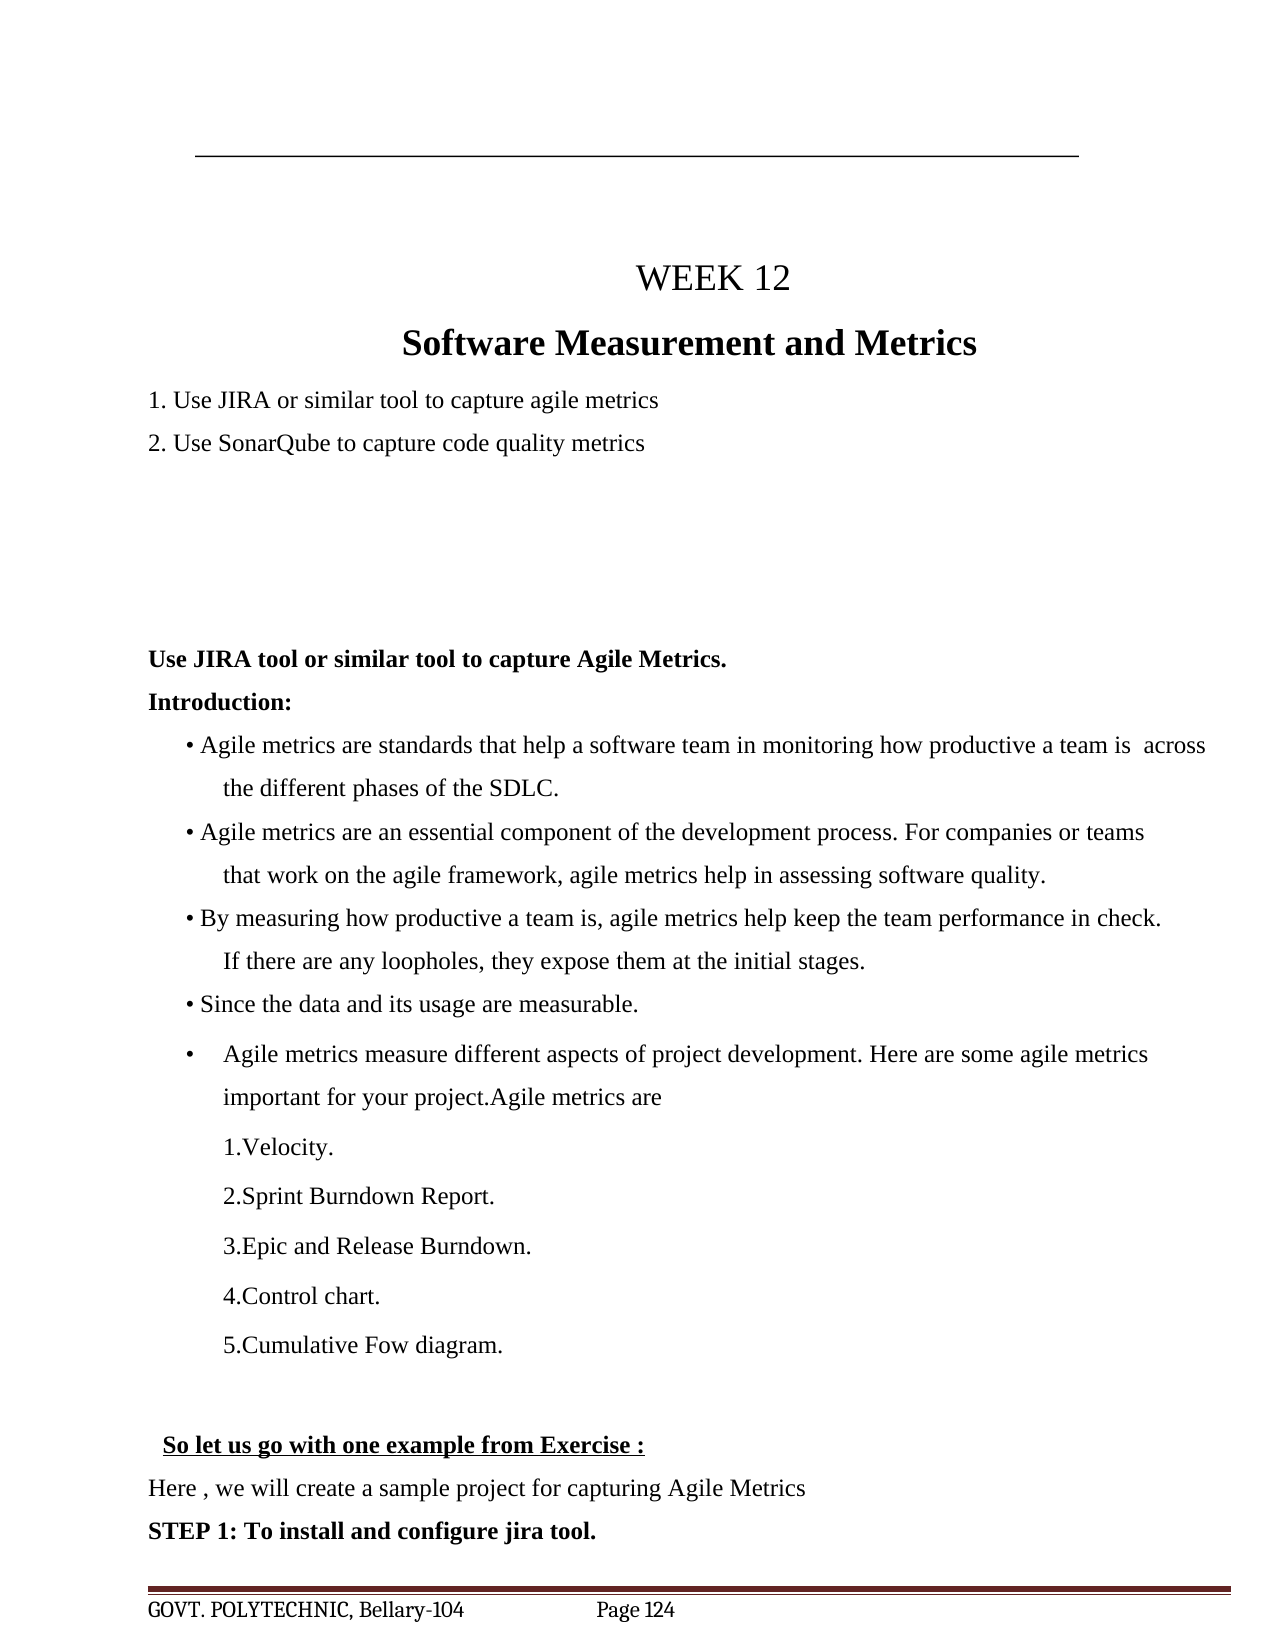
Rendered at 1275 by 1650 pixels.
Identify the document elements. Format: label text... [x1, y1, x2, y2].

text 2.Sprint Burndown Report. [223, 1181, 1231, 1210]
list Agile metrics measure different aspects of project development. Here are some agile metrics important for your project.Agile metrics are [185, 1039, 1231, 1111]
text 4.Control chart. [223, 1281, 1231, 1309]
text So let us go with one example from Exercise : [162, 1430, 1231, 1458]
text 1. Use JIRA or similar tool to capture agile metrics [148, 385, 1231, 414]
text Here , we will create a sample project for capturing Agile Metrics [148, 1473, 1231, 1502]
list Agile metrics are standards that help a software team in monitoring how productive a team is across the different phases of the SDLC. [185, 730, 1215, 802]
list By measuring how productive a team is, agile metrics help keep the team performance in check. If there are any loopholes, they expose them at the initial stages. [185, 903, 1169, 975]
list Since the data and its usage are measurable. [185, 989, 1231, 1018]
text Use JIRA tool or similar tool to capture Agile Metrics. [148, 644, 1231, 673]
text Software Measurement and Metrics [148, 320, 1231, 363]
text 1.Velocity. [223, 1132, 1231, 1160]
text 2. Use SonarQube to capture code quality metrics [148, 428, 1231, 457]
text 3.Epic and Release Burndown. [223, 1231, 1231, 1260]
text STEP 1: To install and configure jira tool. [148, 1516, 1231, 1545]
text Introduction: [148, 687, 1231, 716]
subtitle WEEK 12 [195, 256, 1231, 299]
text 5.Cumulative Fow diagram. [223, 1330, 1231, 1359]
list Agile metrics are an essential component of the development process. For companies or teams that work on the agile framework, agile metrics help in assessing software quality. [185, 817, 1166, 888]
